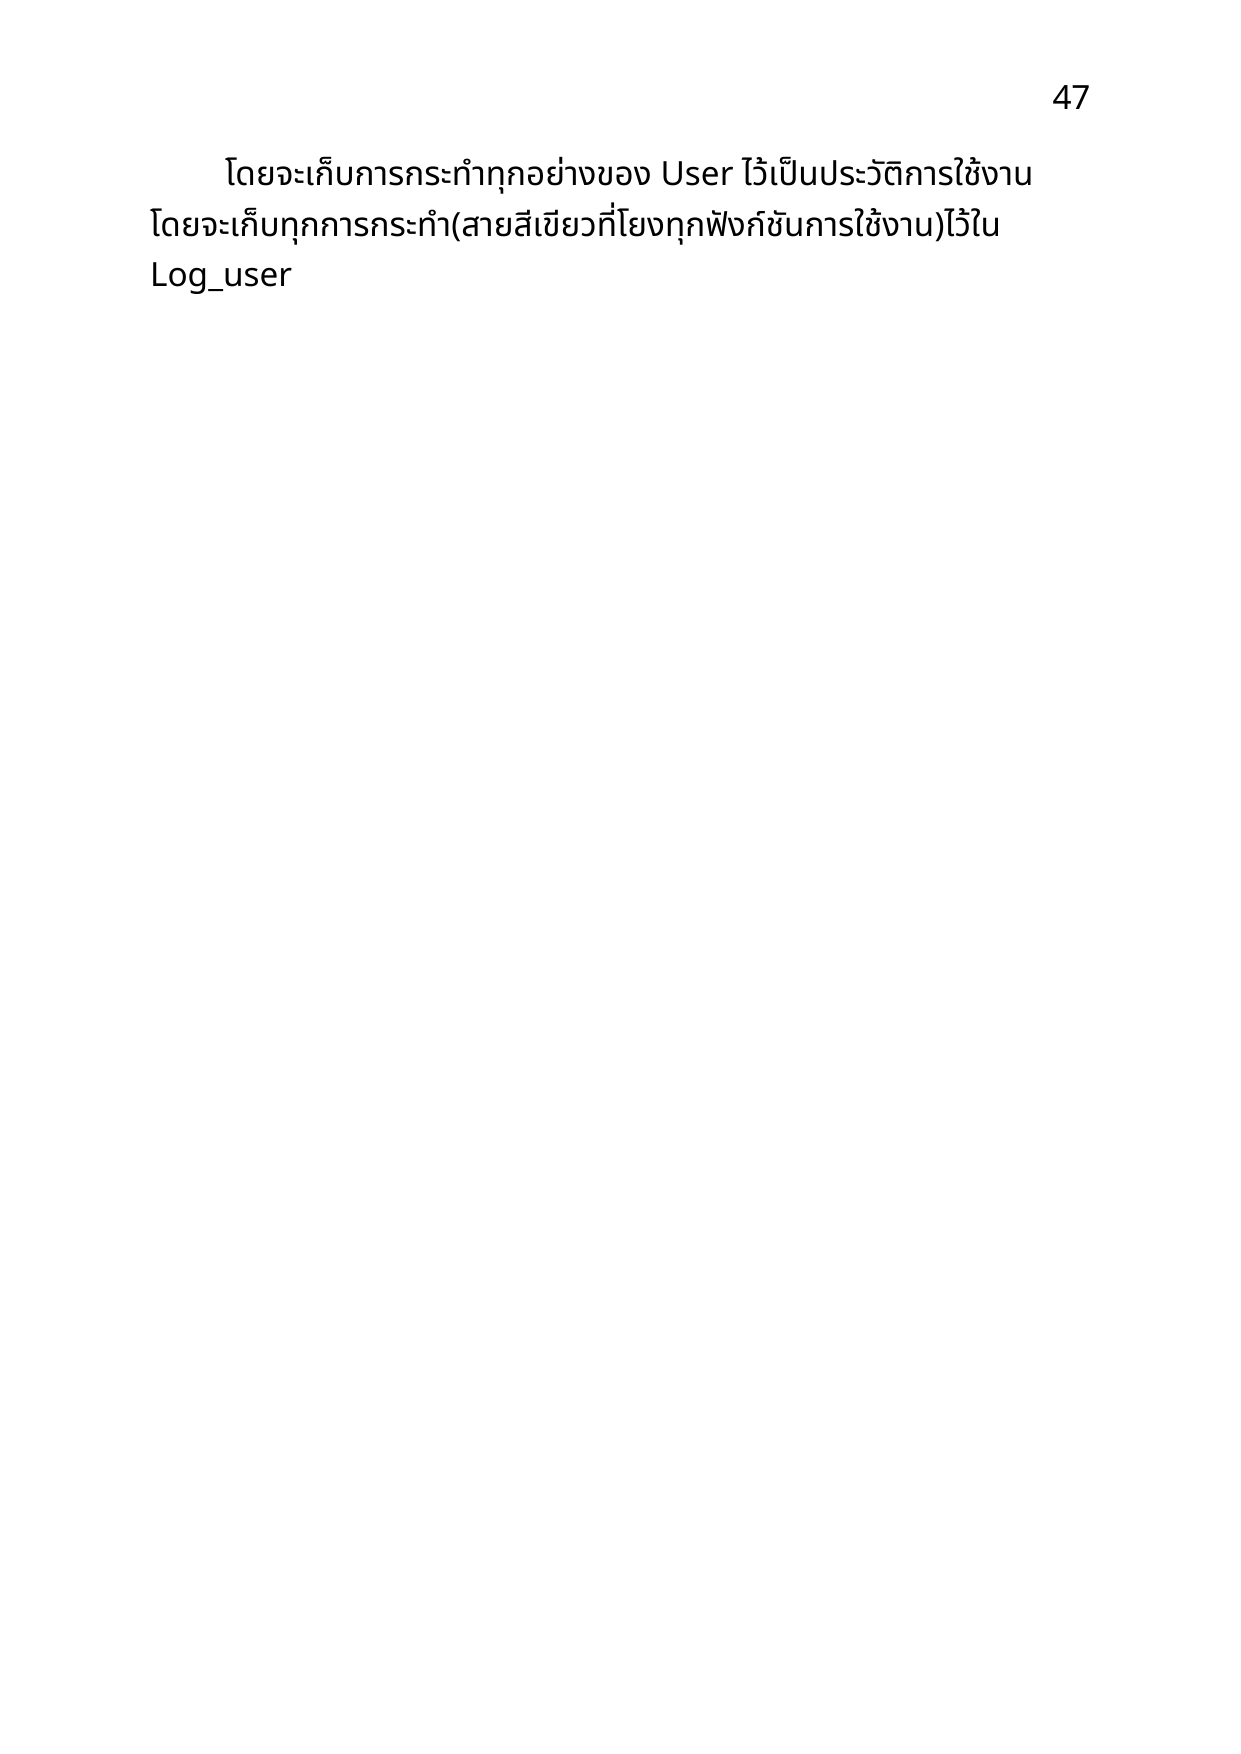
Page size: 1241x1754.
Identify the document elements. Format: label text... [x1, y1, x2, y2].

text โดยจะเก็บการกระทำทุกอย่างของ User ไว้เป็นประวัติการใช้งาน โดยจะเก็บทุกการกระทำ(สายสีเขียวที่โยงทุกฟังก์ชันการใช้งาน)ไว้ใน Log_user [150, 150, 1090, 297]
